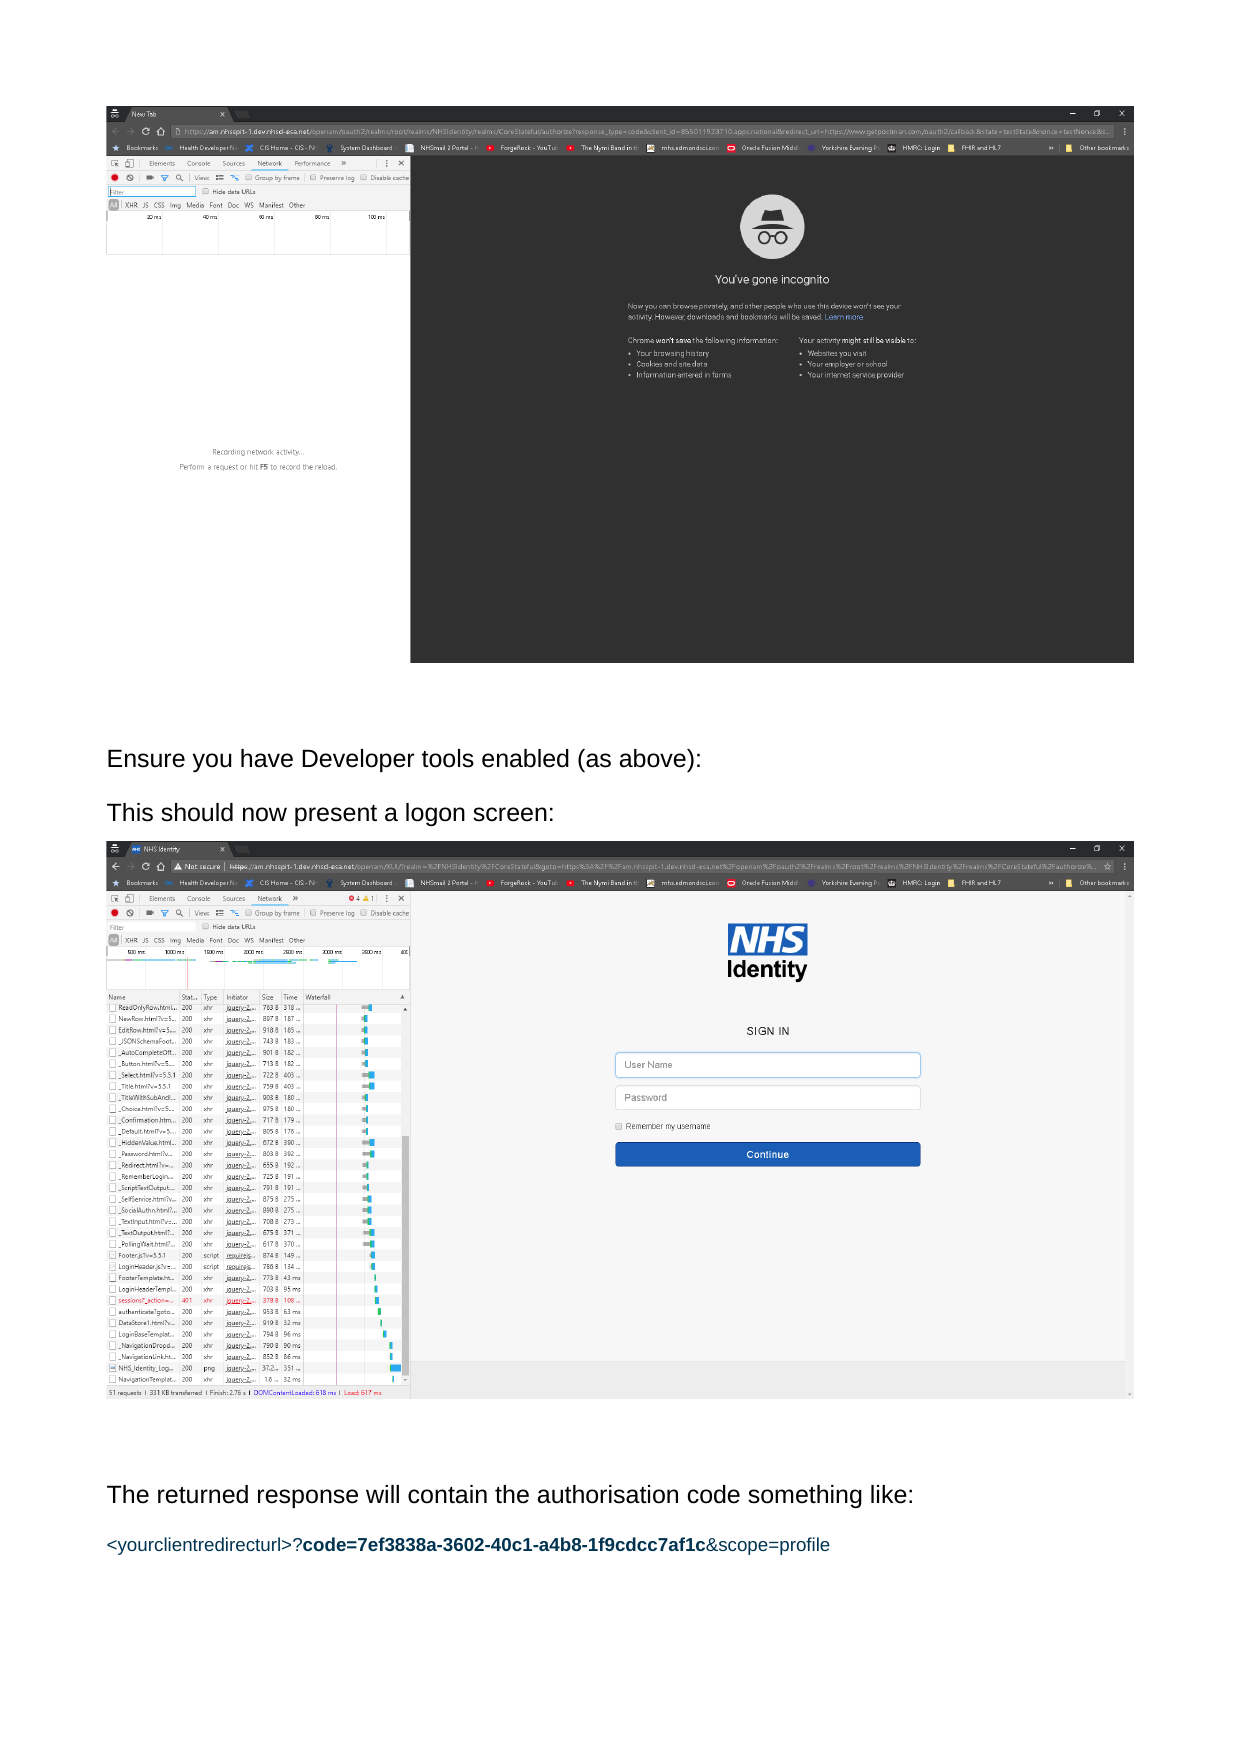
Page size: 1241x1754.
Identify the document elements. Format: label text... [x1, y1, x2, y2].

text The returned response will contain the authorisation code something like: [106, 1480, 1134, 1508]
picture [106, 106, 1134, 663]
picture [106, 841, 1134, 1399]
text <yourclientredirecturl>?code=7ef3838a-3602-40c1-a4b8-1f9cdcc7af1c&scope=profile [106, 1533, 1134, 1555]
text Ensure you have Developer tools enabled (as above): [106, 744, 1134, 773]
text This should now present a logon screen: [106, 798, 1134, 827]
